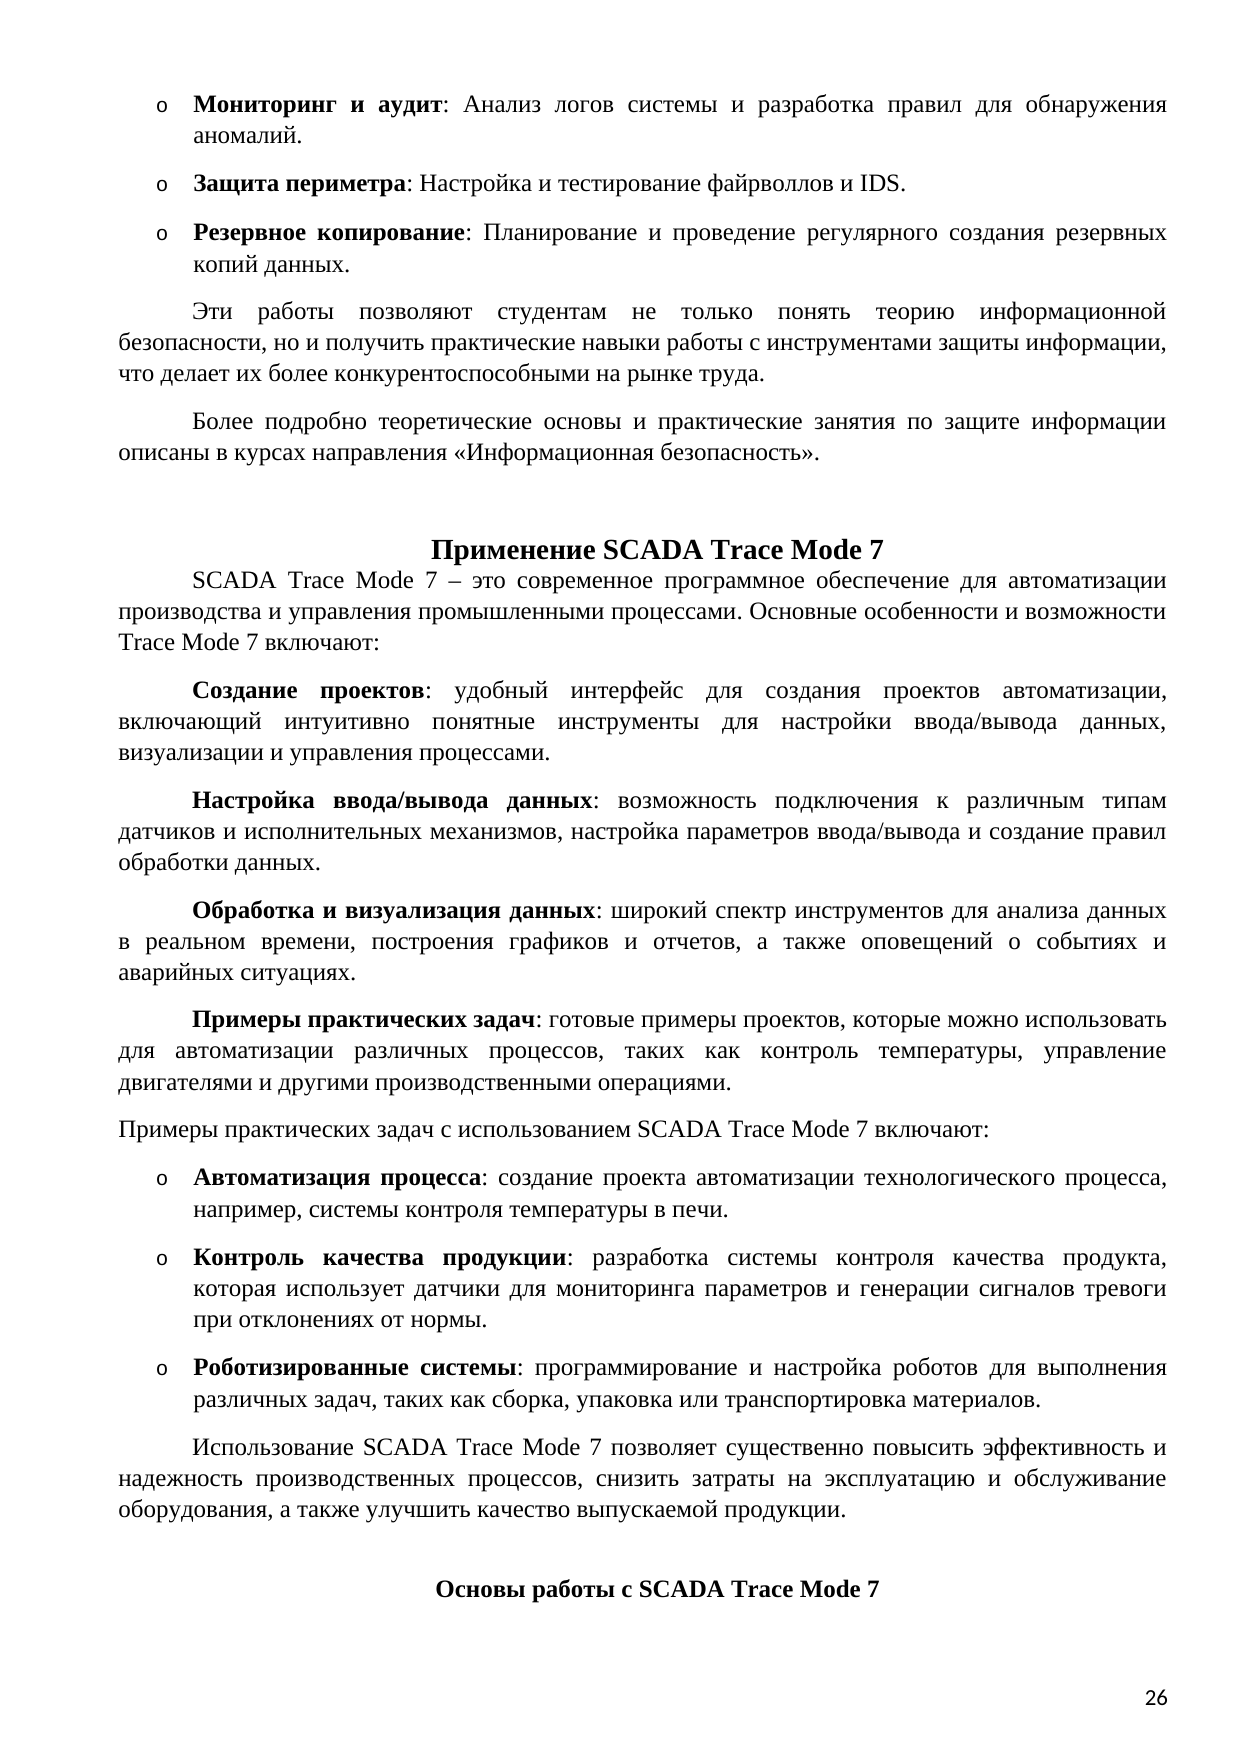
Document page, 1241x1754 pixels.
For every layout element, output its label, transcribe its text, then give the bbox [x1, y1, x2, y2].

subtitle Применение SCADA Trace Mode 7 [147, 532, 1168, 565]
text Обработка и визуализация данных: широкий спектр инструментов для анализа данных в реальном времени, построения графиков и отчетов, а также оповещений о событиях и аварийных ситуациях. [118, 895, 1168, 986]
text Использование SCADA Trace Mode 7 позволяет существенно повысить эффективность и надежность производственных процессов, снизить затраты на эксплуатацию и обслуживание оборудования, а также улучшить качество выпускаемой продукции. [118, 1432, 1168, 1523]
text Эти работы позволяют студентам не только понять теорию информационной безопасности, но и получить практические навыки работы с инструментами защиты информации, что делает их более конкурентоспособными на рынке труда. [118, 296, 1168, 387]
list Автоматизация процесса: создание проекта автоматизации технологического процесса, например, системы контроля температуры в печи. [156, 1162, 1168, 1223]
list Роботизированные системы: программирование и настройка роботов для выполнения различных задач, таких как сборка, упаковка или транспортировка материалов. [156, 1352, 1168, 1413]
text Настройка ввода/вывода данных: возможность подключения к различным типам датчиков и исполнительных механизмов, настройка параметров ввода/вывода и создание правил обработки данных. [118, 785, 1168, 876]
list Мониторинг и аудит: Анализ логов системы и разработка правил для обнаружения аномалий. [156, 89, 1168, 149]
list Контроль качества продукции: разработка системы контроля качества продукта, которая использует датчики для мониторинга параметров и генерации сигналов тревоги при отклонениях от нормы. [156, 1242, 1168, 1333]
text SCADA Trace Mode 7 – это современное программное обеспечение для автоматизации производства и управления промышленными процессами. Основные особенности и возможности Trace Mode 7 включают: [118, 565, 1168, 656]
text Создание проектов: удобный интерфейс для создания проектов автоматизации, включающий интуитивно понятные инструменты для настройки ввода/вывода данных, визуализации и управления процессами. [118, 675, 1168, 766]
list Защита периметра: Настройка и тестирование файрволлов и IDS. [156, 168, 1168, 198]
text Примеры практических задач с использованием SCADA Trace Mode 7 включают: [118, 1114, 1168, 1143]
subtitle Основы работы с SCADA Trace Mode 7 [147, 1542, 1168, 1611]
text Более подробно теоретические основы и практические занятия по защите информации описаны в курсах направления «Информационная безопасность». [118, 406, 1168, 466]
list Резервное копирование: Планирование и проведение регулярного создания резервных копий данных. [156, 217, 1168, 277]
text Примеры практических задач: готовые примеры проектов, которые можно использовать для автоматизации различных процессов, таких как контроль температуры, управление двигателями и другими производственными операциями. [118, 1004, 1168, 1095]
